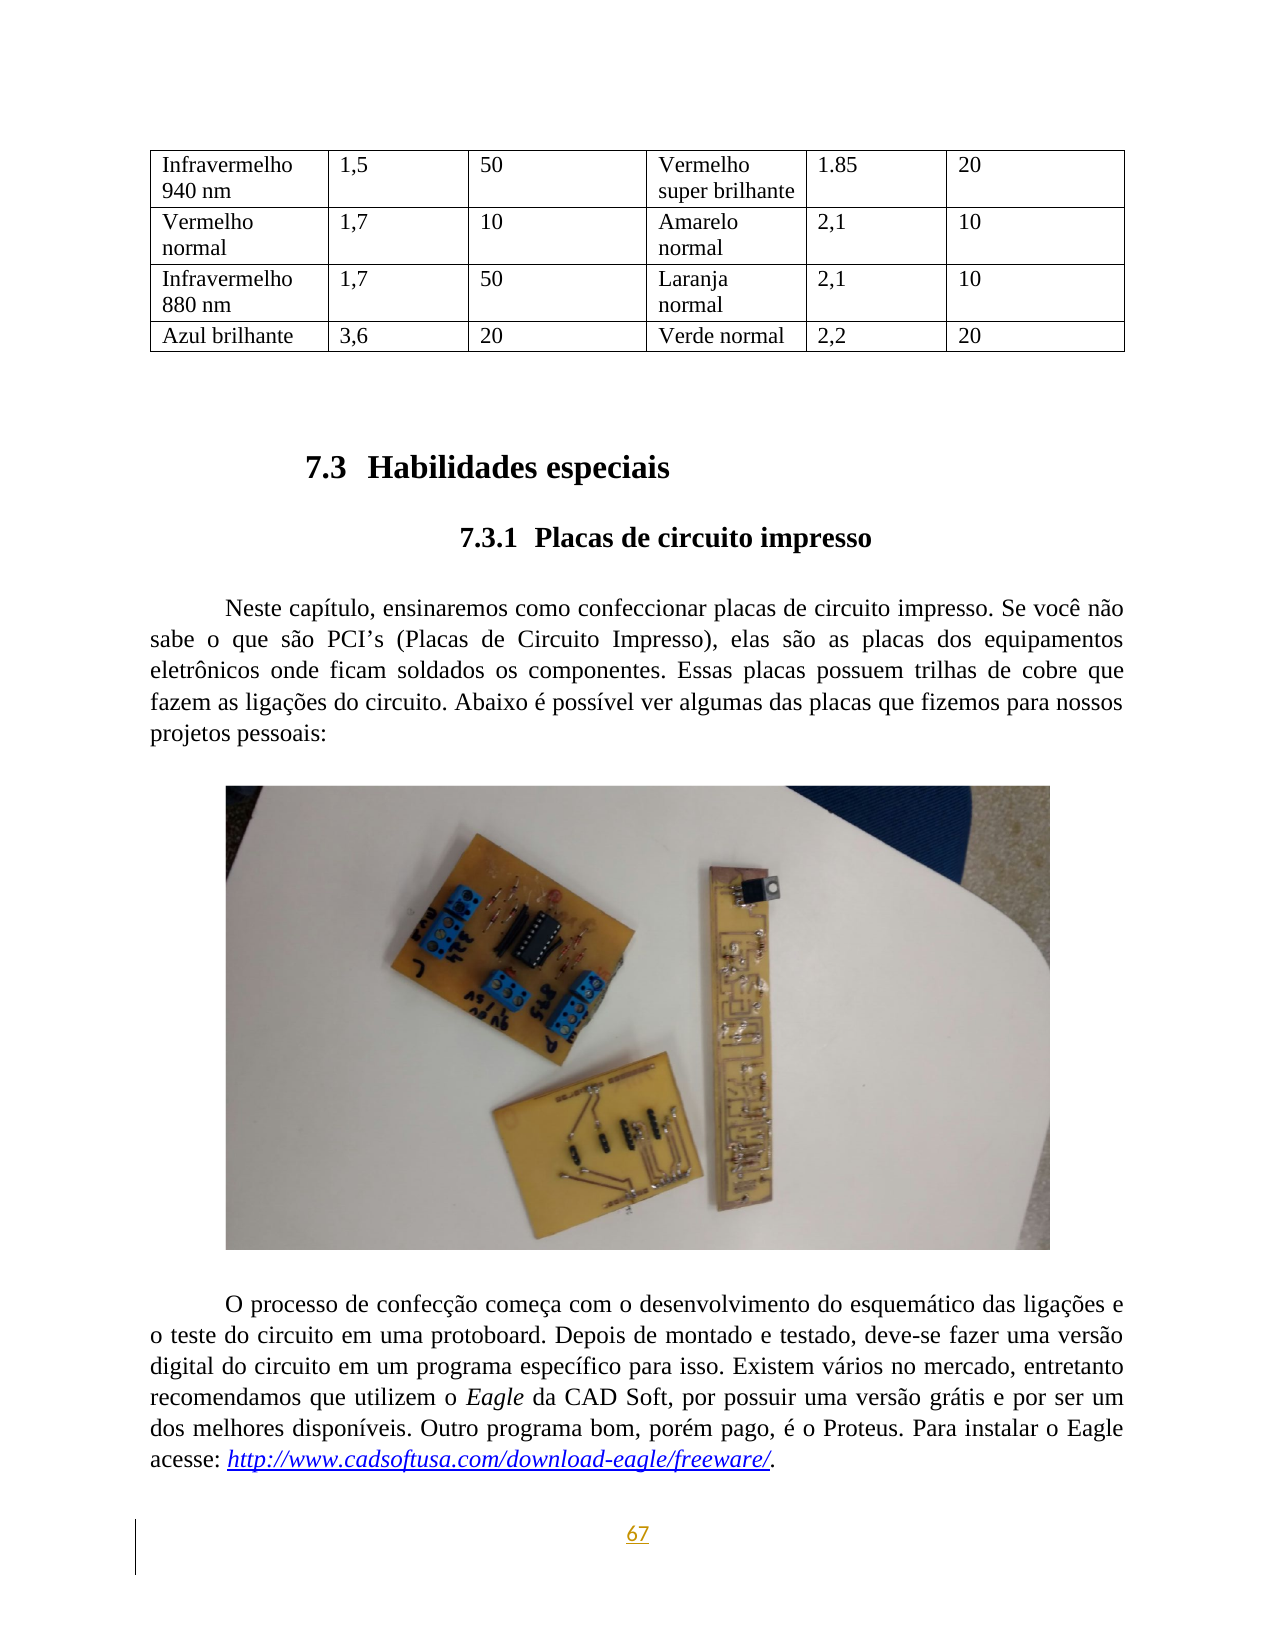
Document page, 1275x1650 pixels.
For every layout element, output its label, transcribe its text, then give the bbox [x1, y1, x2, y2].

table_cell Amarelo normal [647, 208, 806, 264]
table_cell 1.85 [807, 151, 946, 207]
table_cell 1,7 [329, 208, 468, 264]
table_cell 20 [469, 322, 646, 351]
table_cell Vermelho super brilhante [647, 151, 806, 207]
table_cell 3,6 [329, 322, 468, 351]
table_cell Vermelho normal [151, 208, 328, 264]
table_cell 10 [947, 265, 1124, 321]
list Placas de circuito impresso [459, 520, 1125, 553]
text Neste capítulo, ensinaremos como confeccionar placas de circuito impresso. Se você não sabe o que são PCI’s (Placas de Circuito Impresso), elas são as placas dos equipamentos eletrônicos onde ficam soldados os componentes. Essas placas possuem trilhas de cobre que fazem as ligações do circuito. Abaixo é possível ver algumas das placas que fizemos para nossos projetos pessoais: [150, 593, 1125, 746]
picture [227, 786, 1050, 1250]
text O processo de confecção começa com o desenvolvimento do esquemático das ligações e o teste do circuito em uma protoboard. Depois de montado e testado, deve-se fazer uma versão digital do circuito em um programa específico para isso. Existem vários no mercado, entretanto recomendamos que utilizem o Eagle da CAD Soft, por possuir uma versão grátis e por ser um dos melhores disponíveis. Outro programa bom, porém pago, é o Proteus. Para instalar o Eagle acesse: http://www.cadsoftusa.com/download-eagle/freeware/. [150, 1289, 1125, 1473]
table_cell 20 [947, 322, 1124, 351]
table_cell 1,5 [329, 151, 468, 207]
table_cell 2,2 [807, 322, 946, 351]
table_cell 50 [469, 151, 646, 207]
table_cell Laranja normal [647, 265, 806, 321]
table_cell 2,1 [807, 208, 946, 264]
table_cell 50 [469, 265, 646, 321]
table_cell Infravermelho 940 nm [151, 151, 328, 207]
table_cell 10 [947, 208, 1124, 264]
table_cell Infravermelho 880 nm [151, 265, 328, 321]
table_cell 10 [469, 208, 646, 264]
table_cell 1,7 [329, 265, 468, 321]
table_cell 20 [947, 151, 1124, 207]
table_cell Azul brilhante [151, 322, 328, 351]
table_cell 2,1 [807, 265, 946, 321]
table_cell Verde normal [647, 322, 806, 351]
list Habilidades especiais [305, 448, 1125, 486]
